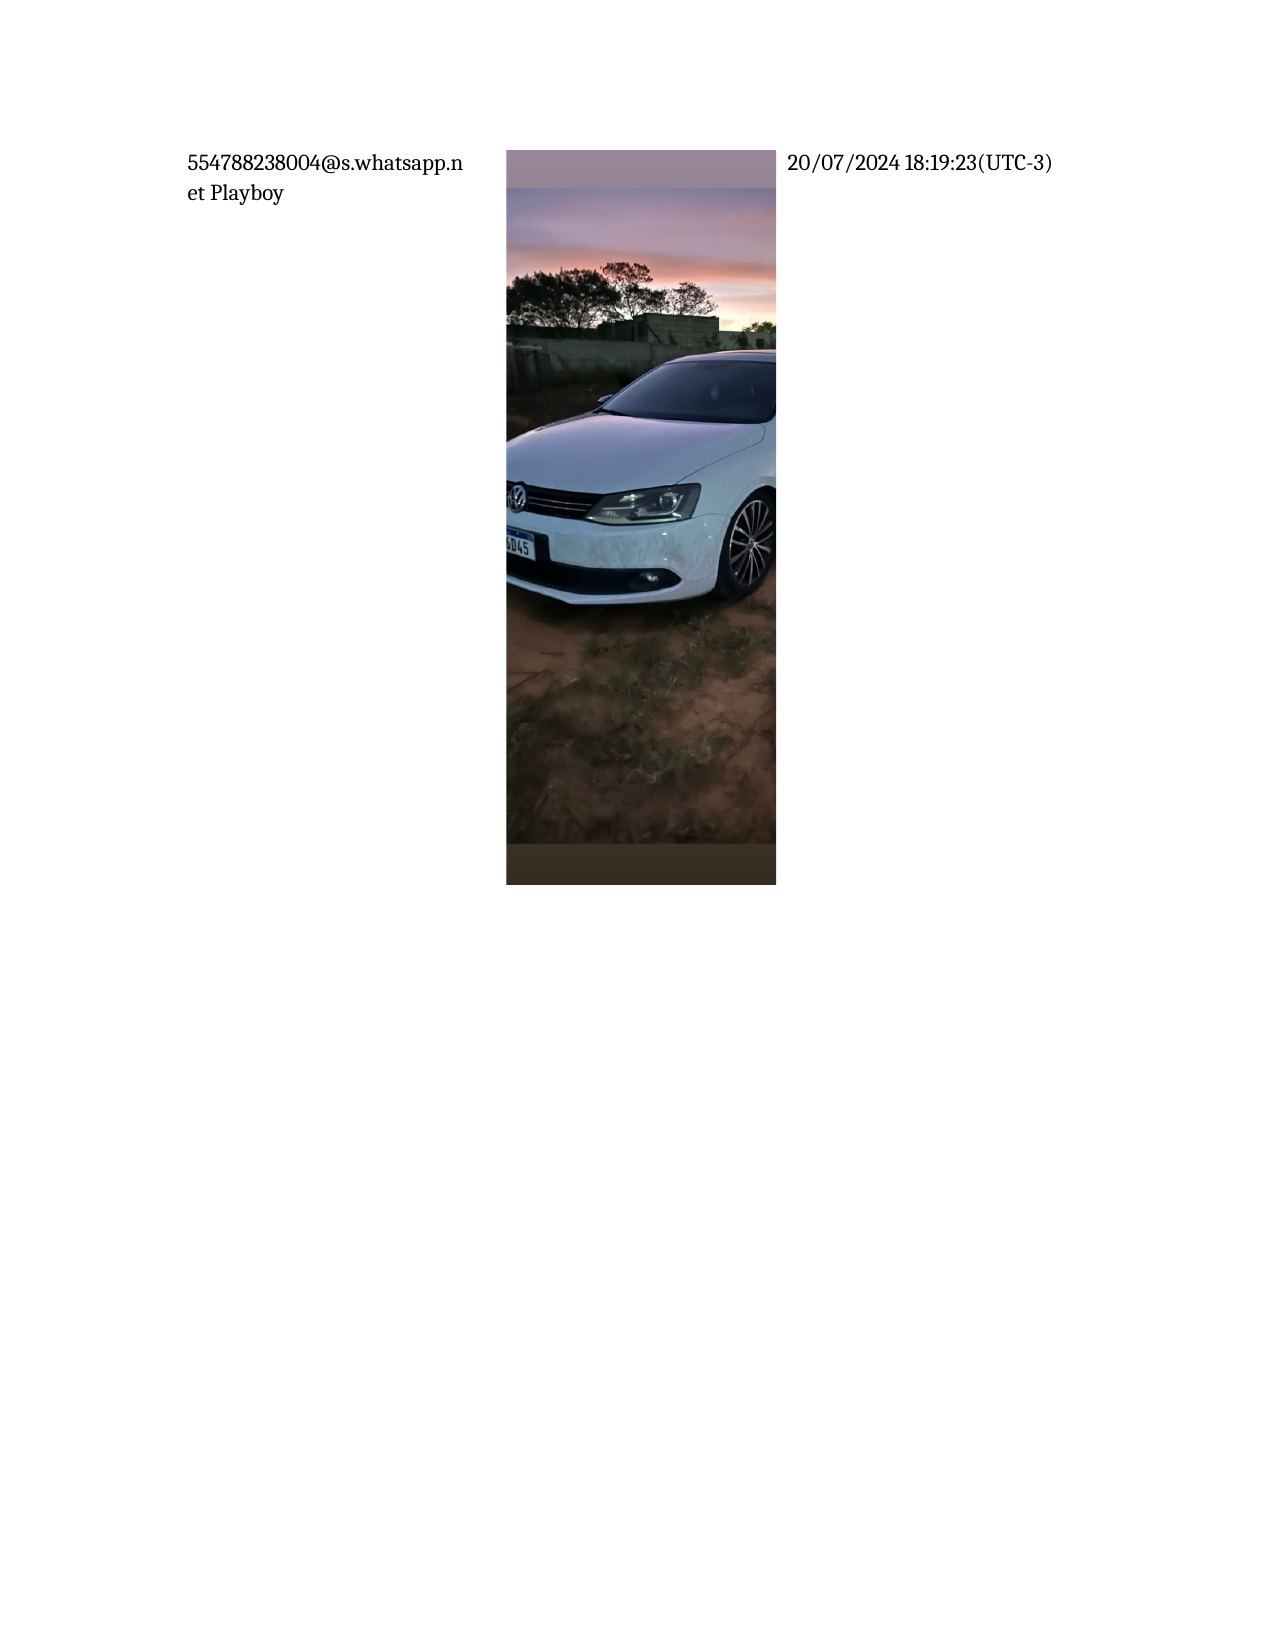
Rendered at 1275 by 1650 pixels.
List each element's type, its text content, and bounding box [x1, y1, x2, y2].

picture [506, 150, 777, 885]
table_cell 20/07/2024 18:19:23(UTC-3) [776, 150, 1076, 909]
table_cell [476, 150, 776, 909]
table_cell 554788238004@s.whatsapp.net Playboy [176, 150, 476, 909]
